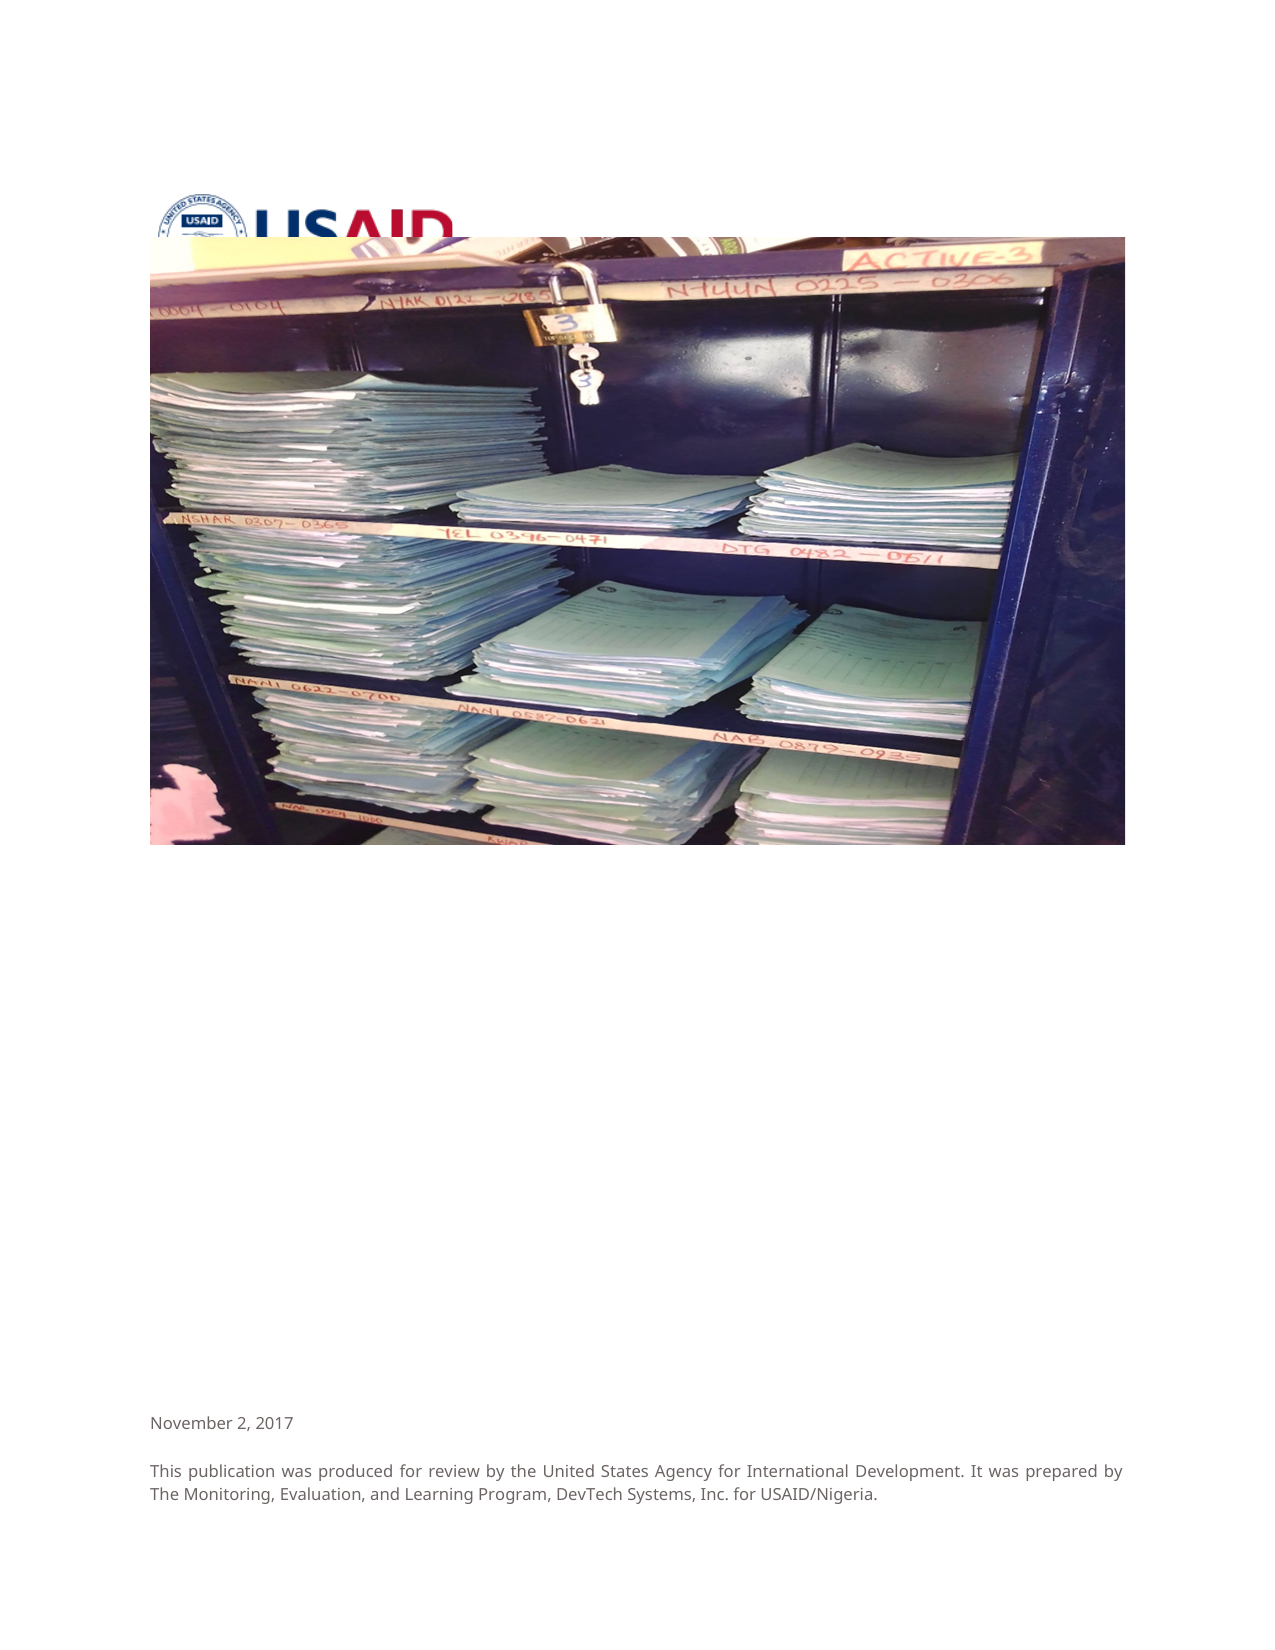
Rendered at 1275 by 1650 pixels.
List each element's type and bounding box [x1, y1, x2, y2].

picture [150, 237, 1125, 845]
